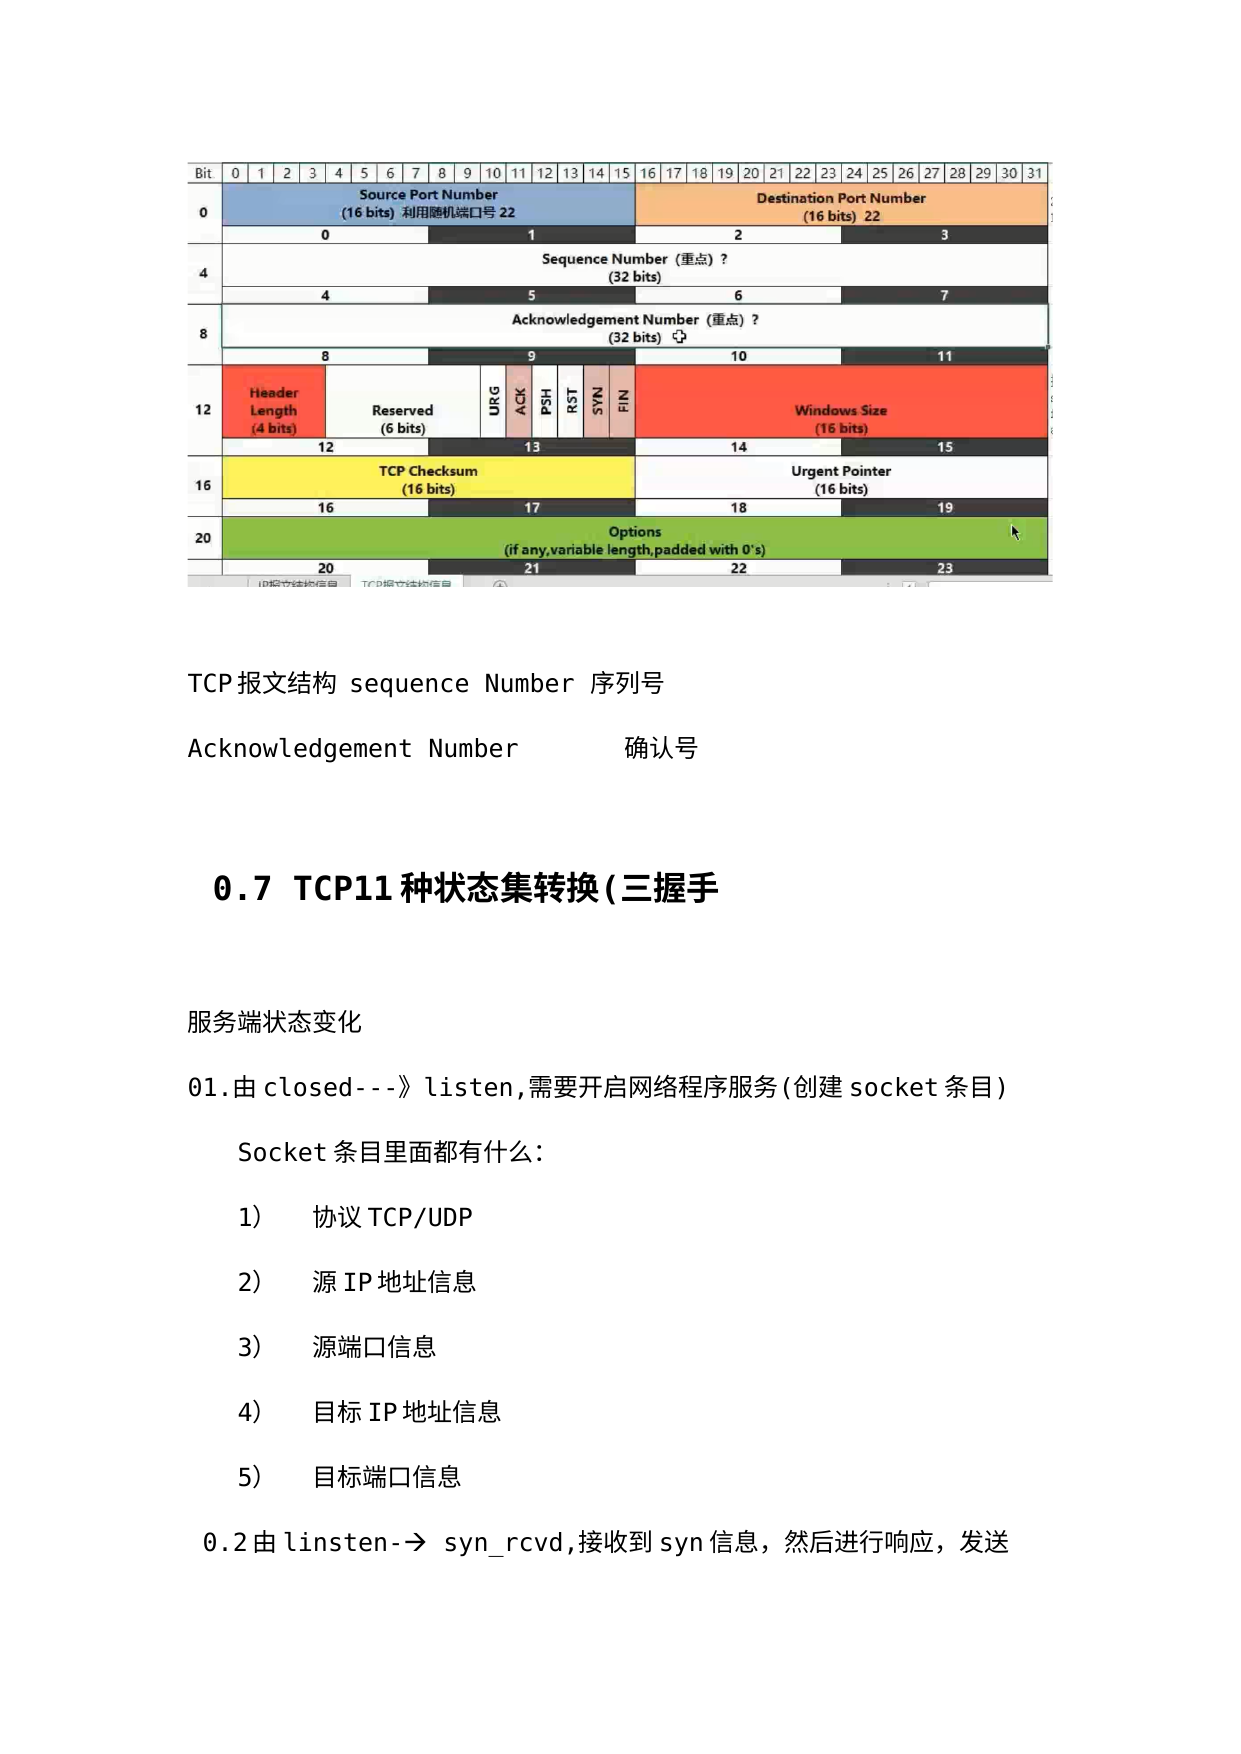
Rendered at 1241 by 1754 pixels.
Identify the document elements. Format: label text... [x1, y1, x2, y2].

text Acknowledgement Number 确认号 [187, 714, 1053, 779]
list 目标端口信息 [237, 1443, 1053, 1508]
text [187, 1508, 1053, 1573]
text Socket条目里面都有什么： [187, 1118, 1053, 1183]
text 服务端状态变化 [187, 988, 1053, 1053]
text TCP报文结构 sequence Number 序列号 [187, 649, 1053, 714]
picture [187, 162, 1053, 587]
list 源端口信息 [237, 1313, 1053, 1378]
list 协议TCP/UDP [237, 1183, 1053, 1248]
subtitle 0.7 TCP11种状态集转换(三握手 [212, 854, 1028, 919]
text 01.由closed---》listen,需要开启网络程序服务(创建socket条目) [187, 1053, 1053, 1118]
list 目标IP地址信息 [237, 1378, 1053, 1443]
list 源IP地址信息 [237, 1248, 1053, 1313]
